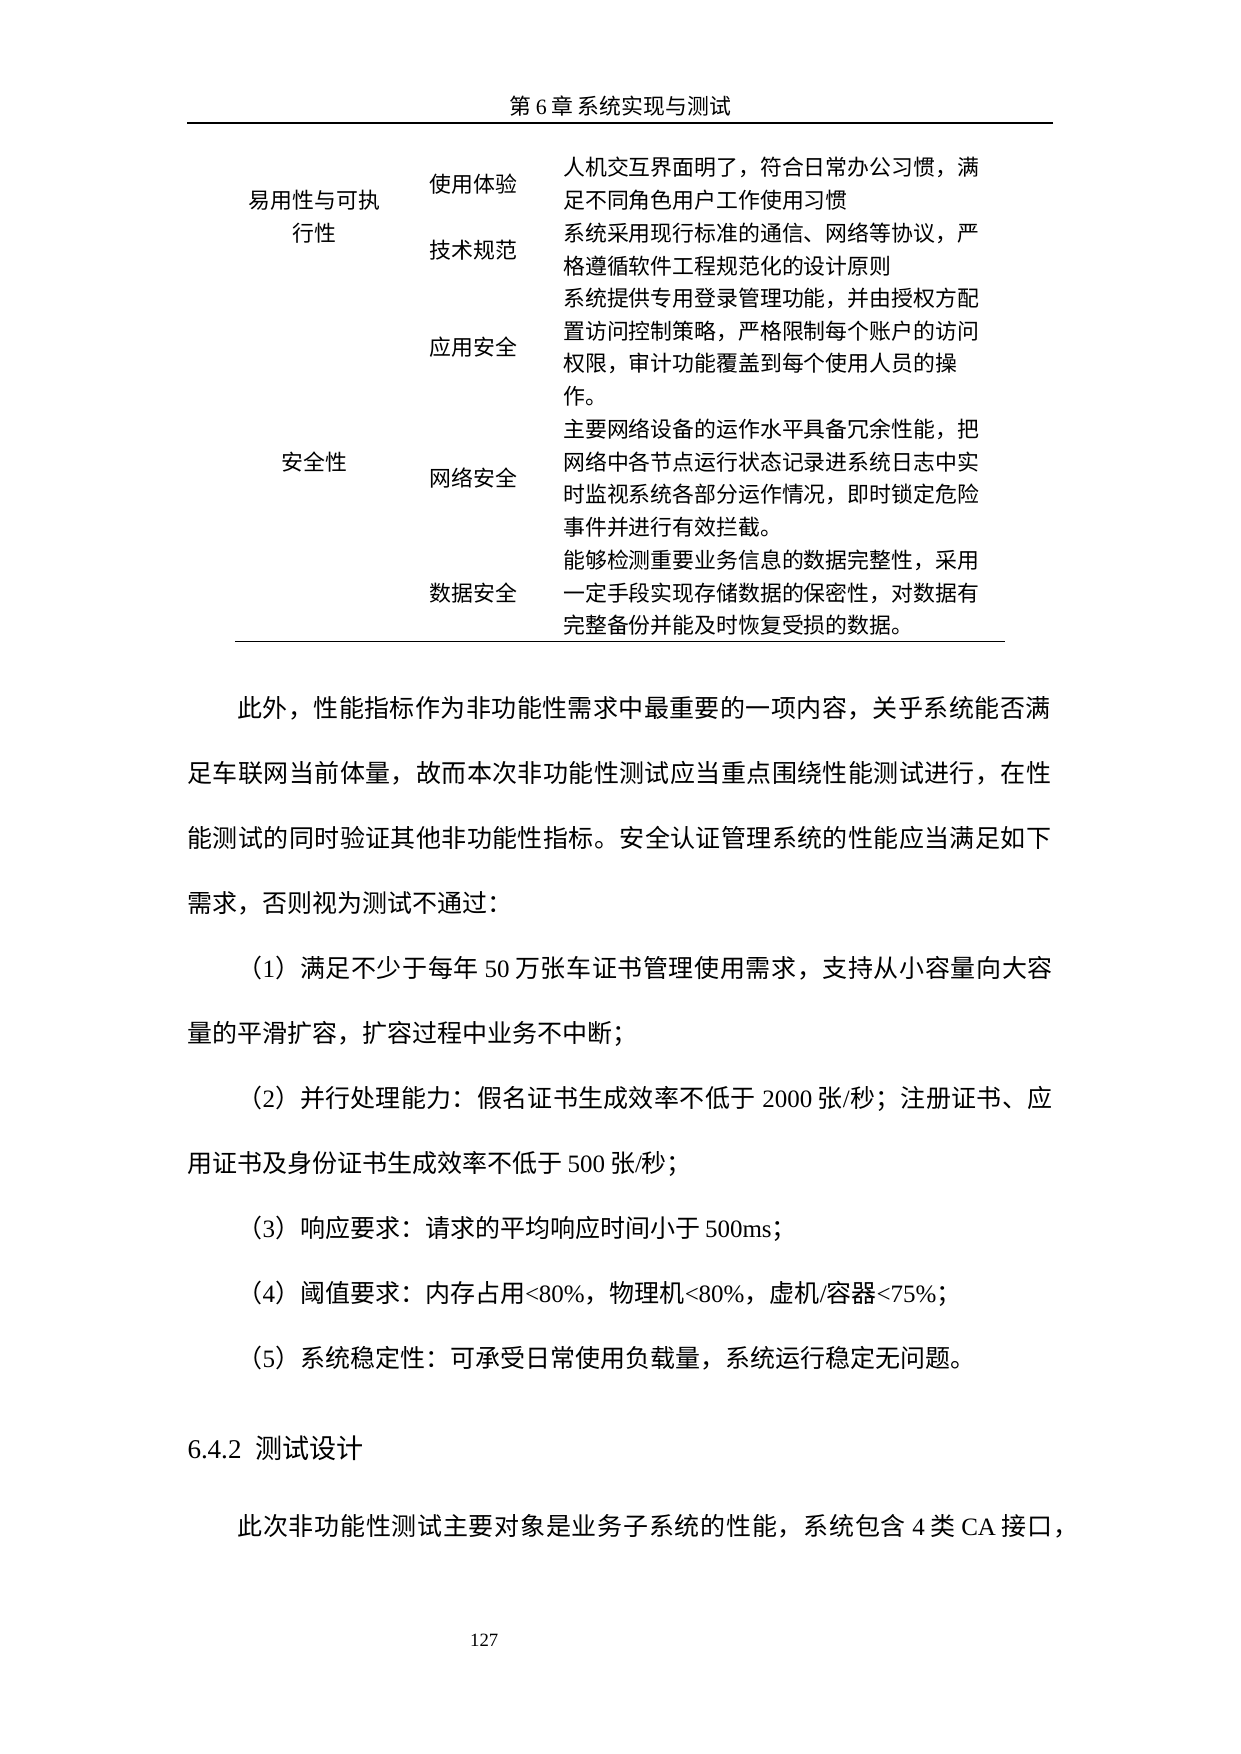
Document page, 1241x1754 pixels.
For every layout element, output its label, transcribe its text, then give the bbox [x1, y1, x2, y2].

table_cell 使用体验 [394, 150, 552, 215]
table_cell 技术规范 [394, 215, 552, 281]
list 阈值要求：内存占用<80%，物理机<80%，虚机/容器<75%； [187, 1259, 1053, 1324]
table_cell 能够检测重要业务信息的数据完整性，采用一定手段实现存储数据的保密性，对数据有完整备份并能及时恢复受损的数据。 [552, 542, 1005, 641]
list 系统稳定性：可承受日常使用负载量，系统运行稳定无问题。 [187, 1324, 1053, 1389]
table_cell 主要网络设备的运作水平具备冗余性能，把网络中各节点运行状态记录进系统日志中实时监视系统各部分运作情况，即时锁定危险事件并进行有效拦截。 [552, 411, 1005, 542]
table_cell 人机交互界面明了，符合日常办公习惯，满足不同角色用户工作使用习惯 [552, 150, 1005, 215]
table_cell 系统采用现行标准的通信、网络等协议，严格遵循软件工程规范化的设计原则 [552, 215, 1005, 281]
table_cell 安全性 [235, 281, 394, 641]
table_cell 数据安全 [394, 542, 552, 641]
text 6.4.2 测试设计 [187, 1414, 1053, 1479]
table_cell 应用安全 [394, 281, 552, 411]
table_cell 系统提供专用登录管理功能，并由授权方配置访问控制策略，严格限制每个账户的访问权限，审计功能覆盖到每个使用人员的操作。 [552, 281, 1005, 411]
table_cell 网络安全 [394, 411, 552, 542]
list 并行处理能力：假名证书生成效率不低于2000张/秒；注册证书、应用证书及身份证书生成效率不低于500张/秒； [187, 1064, 1053, 1194]
text 此外，性能指标作为非功能性需求中最重要的一项内容，关乎系统能否满足车联网当前体量，故而本次非功能性测试应当重点围绕性能测试进行，在性能测试的同时验证其他非功能性指标。安全认证管理系统的性能应当满足如下需求，否则视为测试不通过： [187, 674, 1053, 934]
list 响应要求：请求的平均响应时间小于500ms； [187, 1194, 1053, 1259]
list 满足不少于每年50万张车证书管理使用需求，支持从小容量向大容量的平滑扩容，扩容过程中业务不中断； [187, 934, 1053, 1064]
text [187, 1492, 1053, 1557]
table_cell 易用性与可执行性 [235, 150, 394, 281]
